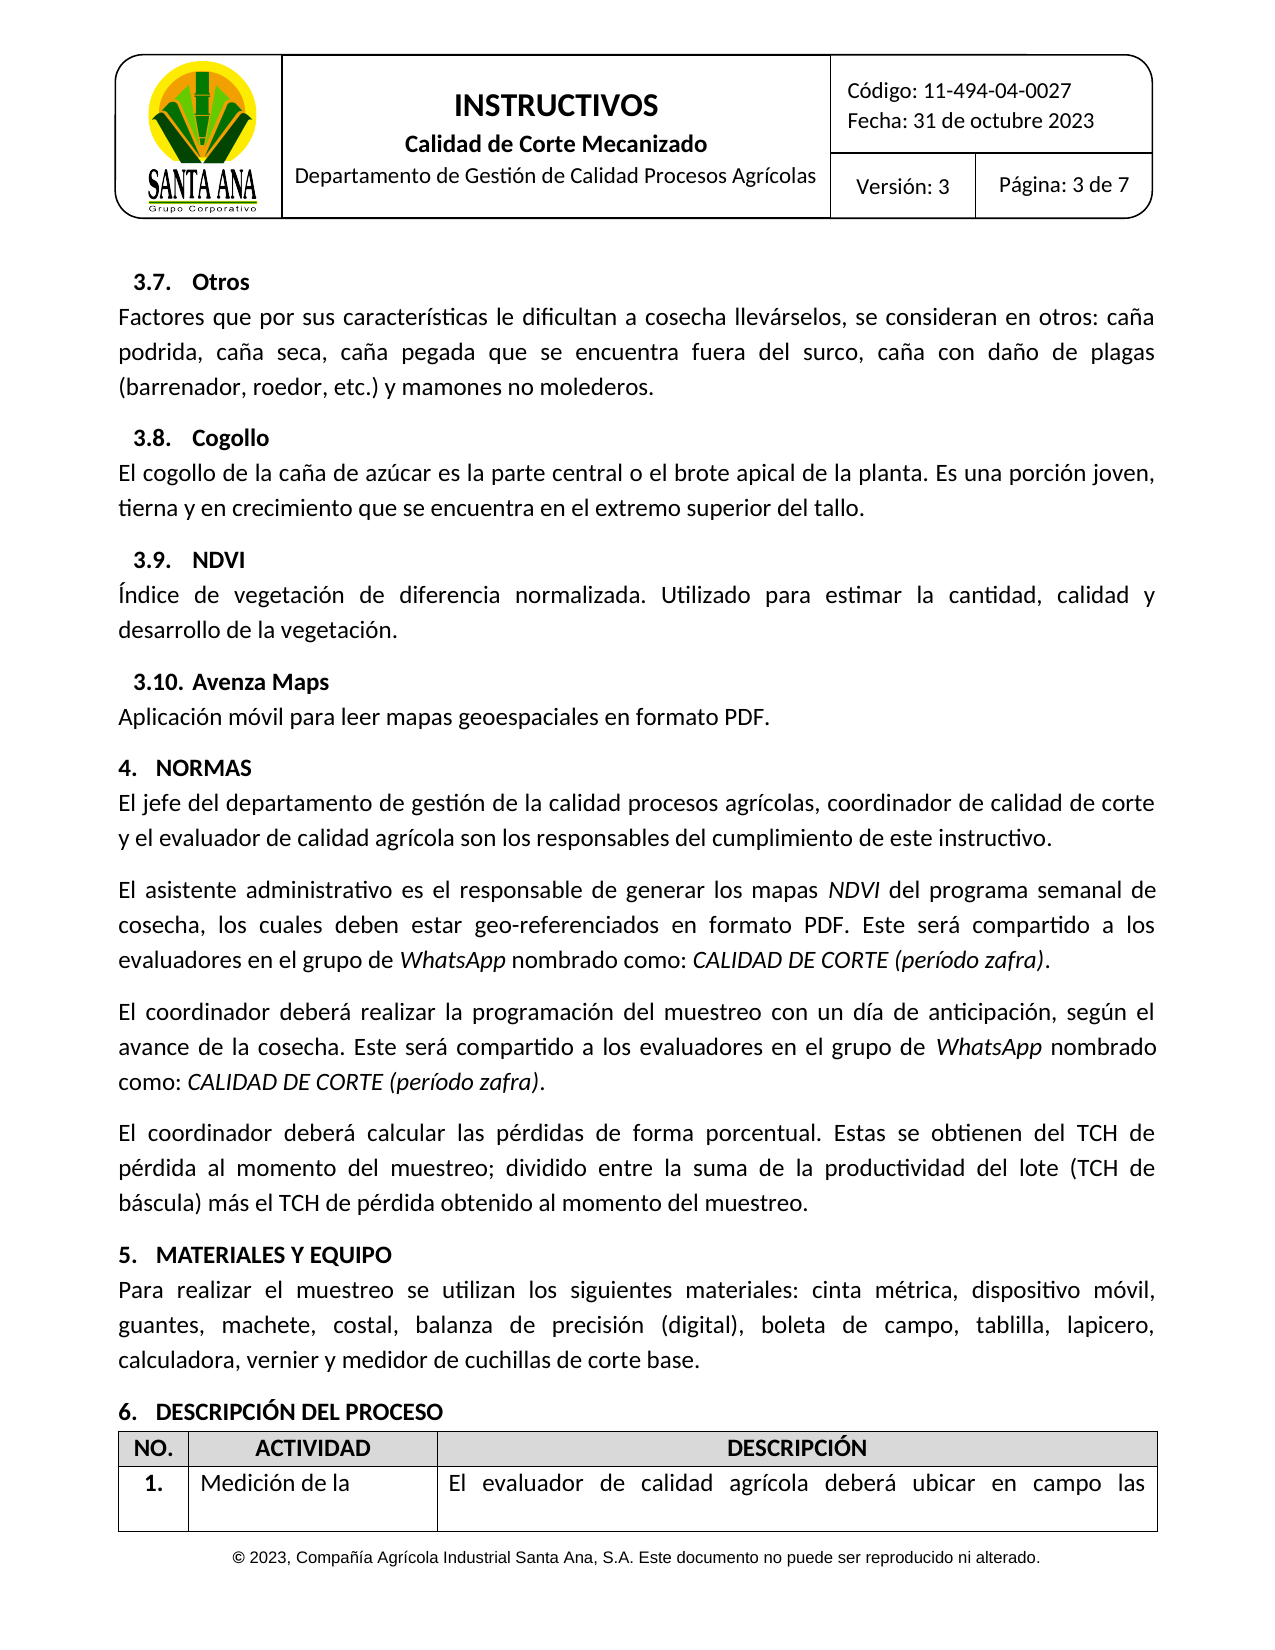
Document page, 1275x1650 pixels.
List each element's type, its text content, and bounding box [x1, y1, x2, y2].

text Aplicación móvil para leer mapas geoespaciales en formato PDF. [118, 701, 1157, 731]
table_header NO. [119, 1432, 188, 1466]
text El jefe del departamento de gestión de la calidad procesos agrícolas, coordinador de calidad de corte y el evaluador de calidad agrícola son los responsables del cumplimiento de este instructivo. [118, 787, 1157, 853]
text Factores que por sus características le dificultan a cosecha llevárselos, se consideran en otros: caña podrida, caña seca, caña pegada que se encuentra fuera del surco, caña con daño de plagas (barrenador, roedor, etc.) y mamones no molederos. [118, 301, 1157, 401]
text El coordinador deberá realizar la programación del muestreo con un día de anticipación, según el avance de la cosecha. Este será compartido a los evaluadores en el grupo de WhatsApp nombrado como: CALIDAD DE CORTE (período zafra). [118, 996, 1157, 1096]
text Índice de vegetación de diferencia normalizada. Utilizado para estimar la cantidad, calidad y desarrollo de la vegetación. [118, 579, 1157, 645]
subtitle NORMAS [118, 752, 1157, 783]
text El asistente administrativo es el responsable de generar los mapas NDVI del programa semanal de cosecha, los cuales deben estar geo-referenciados en formato PDF. Este será compartido a los evaluadores en el grupo de WhatsApp nombrado como: CALIDAD DE CORTE (período zafra). [118, 874, 1157, 975]
table_header DESCRIPCIÓN [438, 1432, 1157, 1466]
table_cell 1. [119, 1467, 188, 1531]
text El coordinador deberá calcular las pérdidas de forma porcentual. Estas se obtienen del TCH de pérdida al momento del muestreo; dividido entre la suma de la productividad del lote (TCH de báscula) más el TCH de pérdida obtenido al momento del muestreo. [118, 1117, 1157, 1218]
subtitle NDVI [133, 544, 1157, 575]
text El cogollo de la caña de azúcar es la parte central o el brote apical de la planta. Es una porción joven, tierna y en crecimiento que se encuentra en el extremo superior del tallo. [118, 457, 1157, 523]
subtitle DESCRIPCIÓN DEL PROCESO [118, 1396, 1157, 1426]
text Para realizar el muestreo se utilizan los siguientes materiales: cinta métrica, dispositivo móvil, guantes, machete, costal, balanza de precisión (digital), boleta de campo, tablilla, lapicero, calculadora, vernier y medidor de cuchillas de corte base. [118, 1274, 1157, 1375]
picture [133, 54, 272, 232]
subtitle Cogollo [133, 422, 1157, 453]
subtitle MATERIALES Y EQUIPO [118, 1239, 1157, 1270]
subtitle Otros [133, 266, 1157, 296]
subtitle Avenza Maps [133, 666, 1157, 696]
table_cell Medición de la operación de cosechadoras. [189, 1467, 437, 1531]
table_header ACTIVIDAD [189, 1432, 437, 1466]
